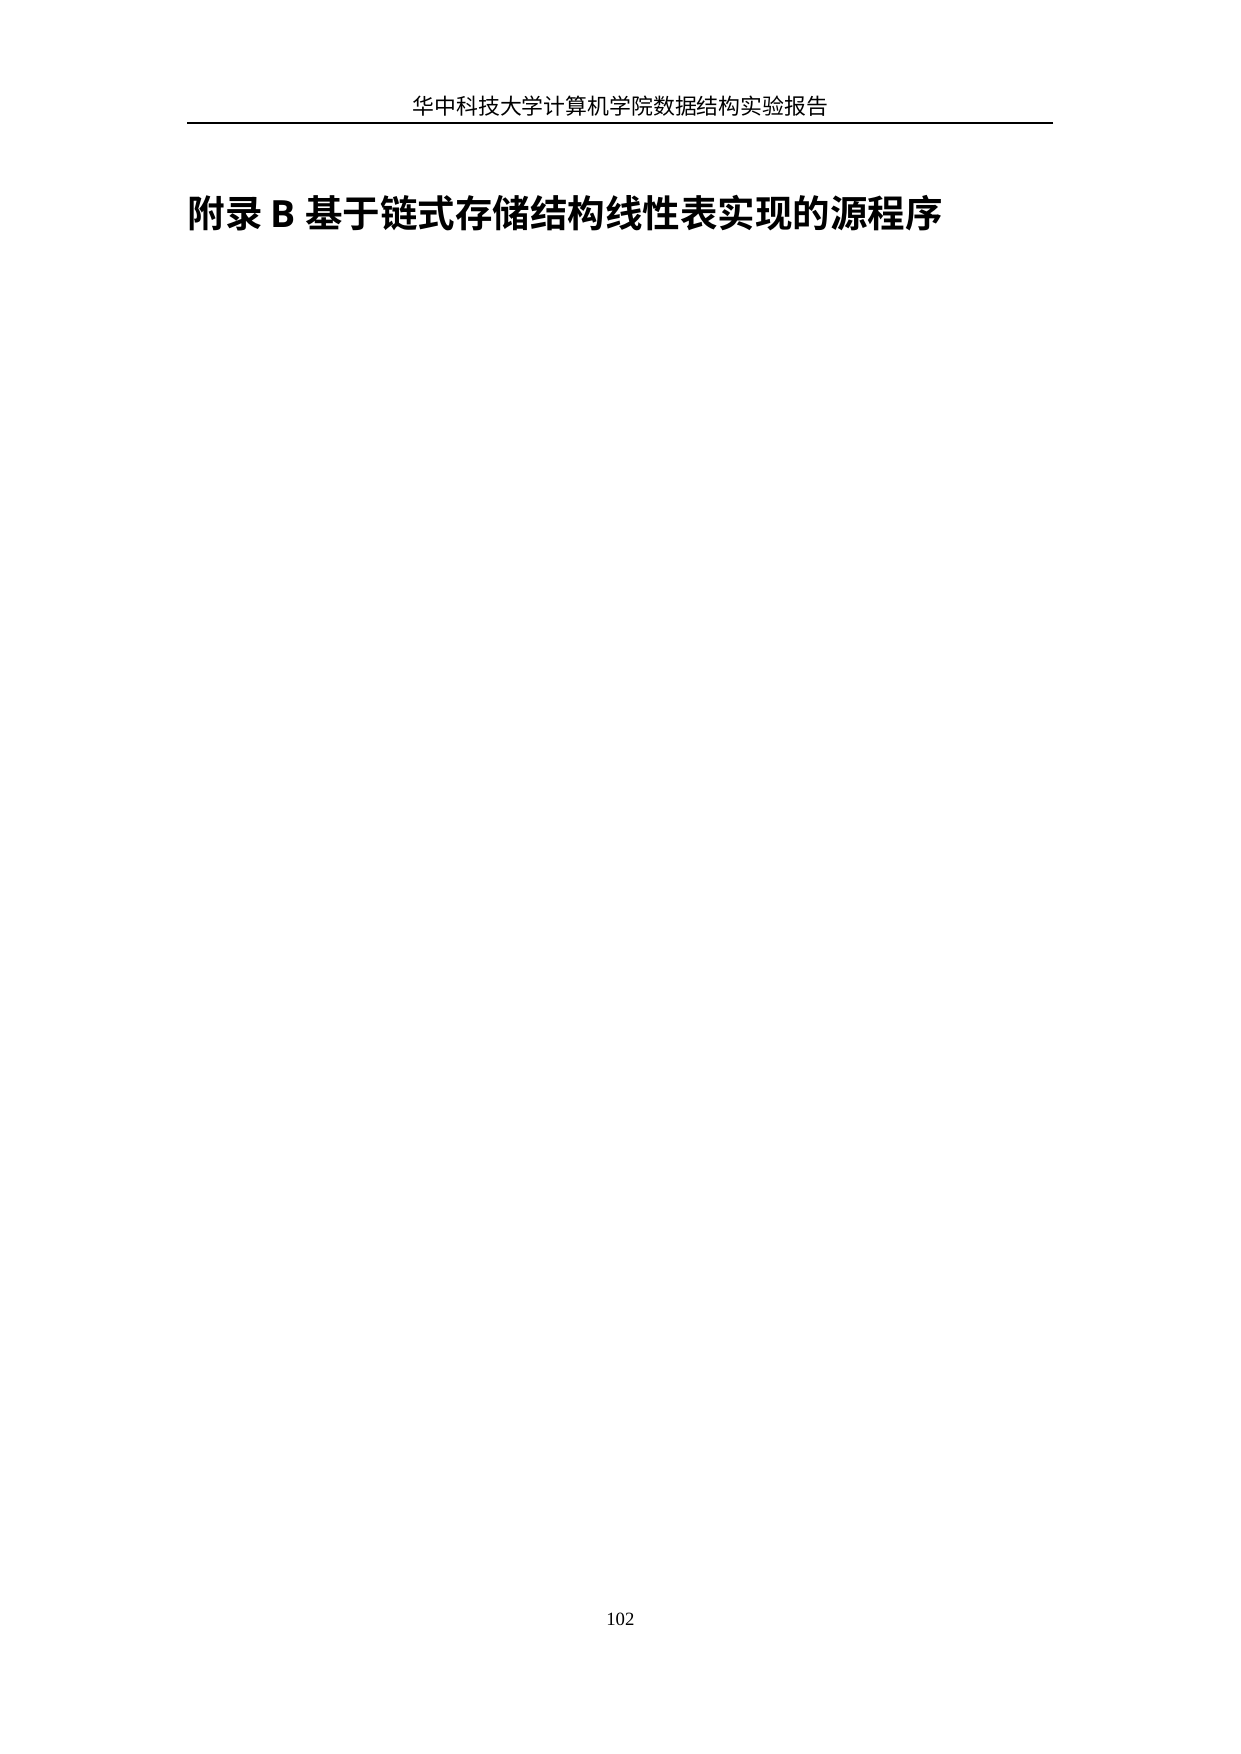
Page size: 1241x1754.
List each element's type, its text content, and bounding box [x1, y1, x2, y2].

subtitle 附录B 基于链式存储结构线性表实现的源程序 [187, 178, 1053, 243]
